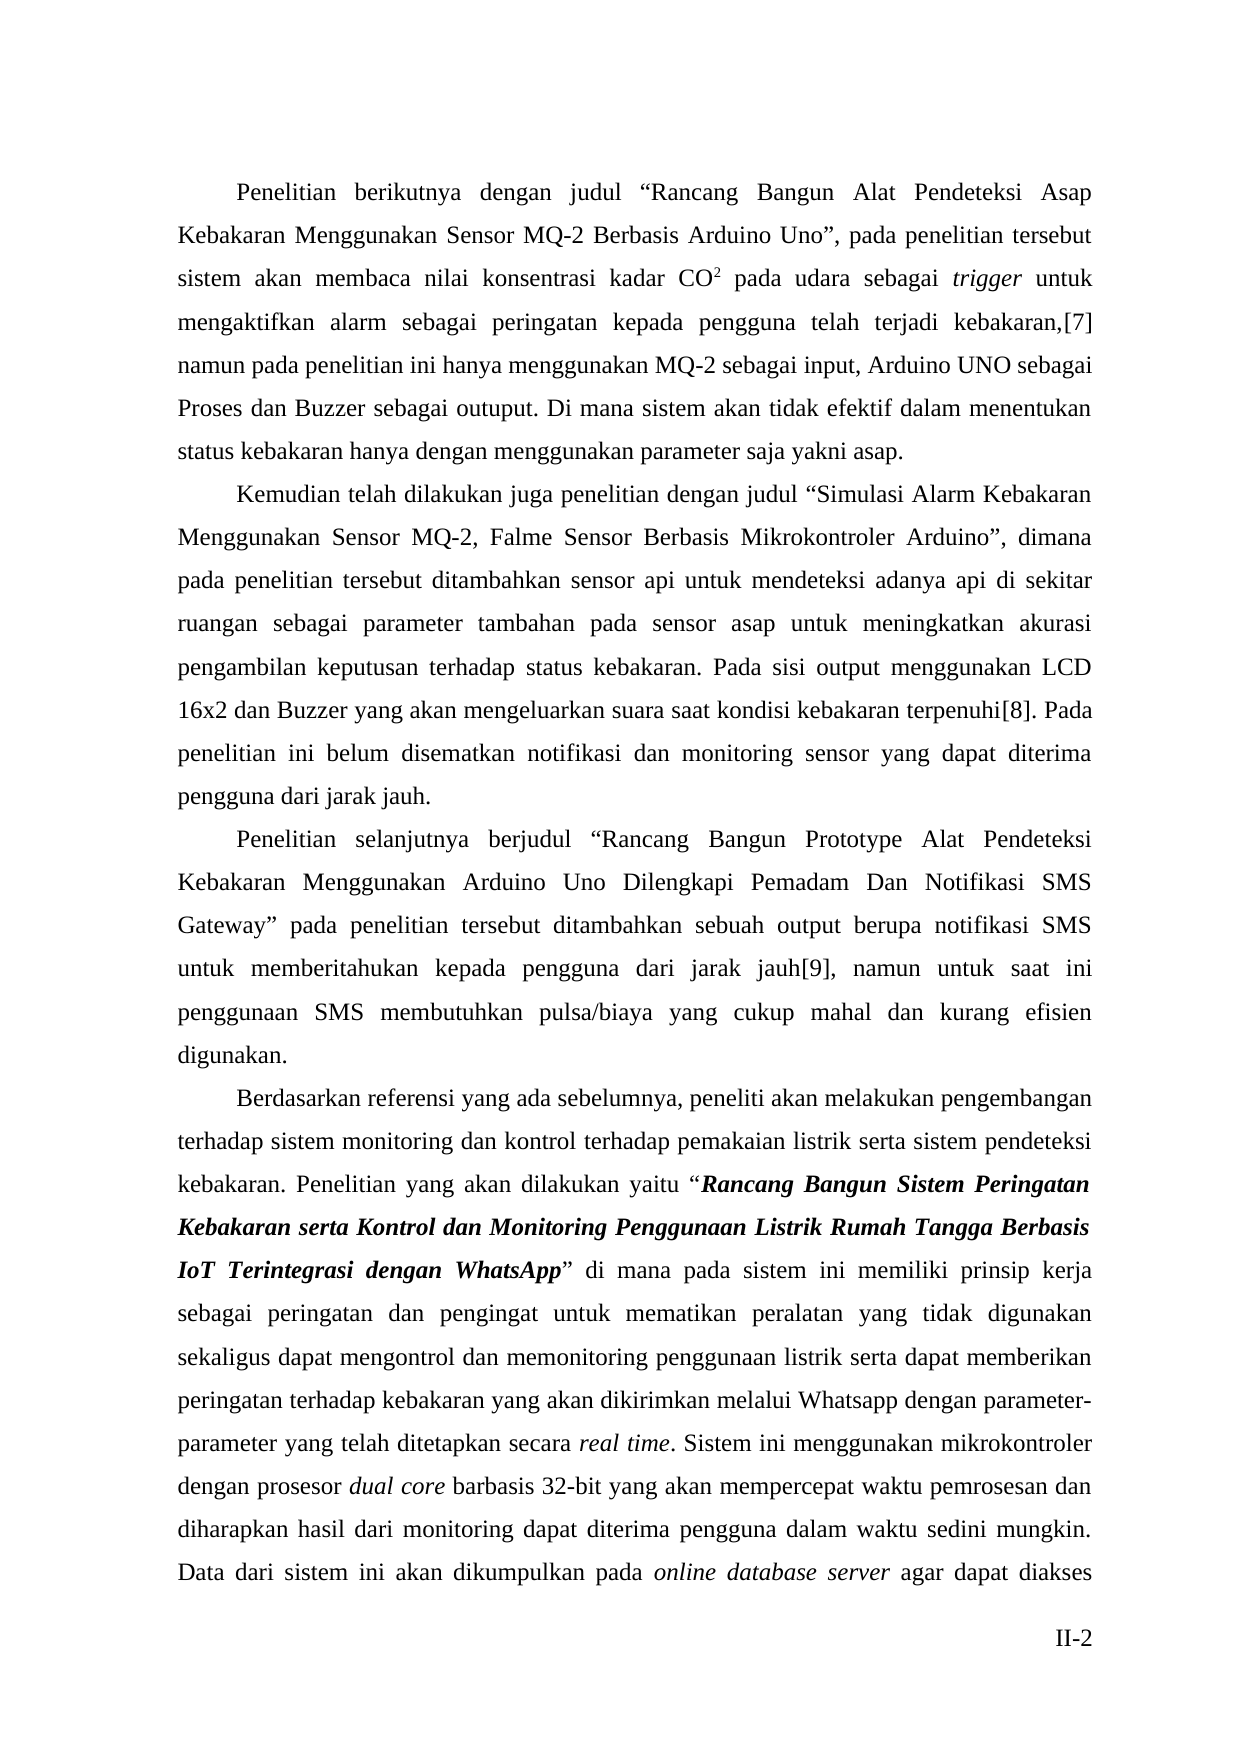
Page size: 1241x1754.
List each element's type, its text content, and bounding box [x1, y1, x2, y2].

list Penelitian berikutnya dengan judul “Rancang Bangun Alat Pendeteksi Asap Kebakaran Menggunakan Sensor MQ-2 Berbasis Arduino Uno”, pada penelitian tersebut sistem akan membaca nilai konsentrasi kadar CO2 pada udara sebagai trigger untuk mengaktifkan alarm sebagai peringatan kepada pengguna telah terjadi kebakaran, namun pada penelitian ini hanya menggunakan MQ-2 sebagai input, Arduino UNO sebagai Proses dan Buzzer sebagai outuput. Di mana sistem akan tidak efektif dalam menentukan status kebakaran hanya dengan menggunakan parameter saja yakni asap. [177, 177, 1092, 465]
list Kemudian telah dilakukan juga penelitian dengan judul “Simulasi Alarm Kebakaran Menggunakan Sensor MQ-2, Falme Sensor Berbasis Mikrokontroler Arduino”, dimana pada penelitian tersebut ditambahkan sensor api untuk mendeteksi adanya api di sekitar ruangan sebagai parameter tambahan pada sensor asap untuk meningkatkan akurasi pengambilan keputusan terhadap status kebakaran. Pada sisi output menggunakan LCD 16x2 dan Buzzer yang akan mengeluarkan suara saat kondisi kebakaran terpenuhi. Pada penelitian ini belum disematkan notifikasi dan monitoring sensor yang dapat diterima pengguna dari jarak jauh. [177, 479, 1092, 810]
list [177, 1083, 1092, 1586]
list Penelitian selanjutnya berjudul “Rancang Bangun Prototype Alat Pendeteksi Kebakaran Menggunakan Arduino Uno Dilengkapi Pemadam Dan Notifikasi SMS Gateway” pada penelitian tersebut ditambahkan sebuah output berupa notifikasi SMS untuk memberitahukan kepada pengguna dari jarak jauh, namun untuk saat ini penggunaan SMS membutuhkan pulsa/biaya yang cukup mahal dan kurang efisien digunakan. [177, 824, 1092, 1068]
